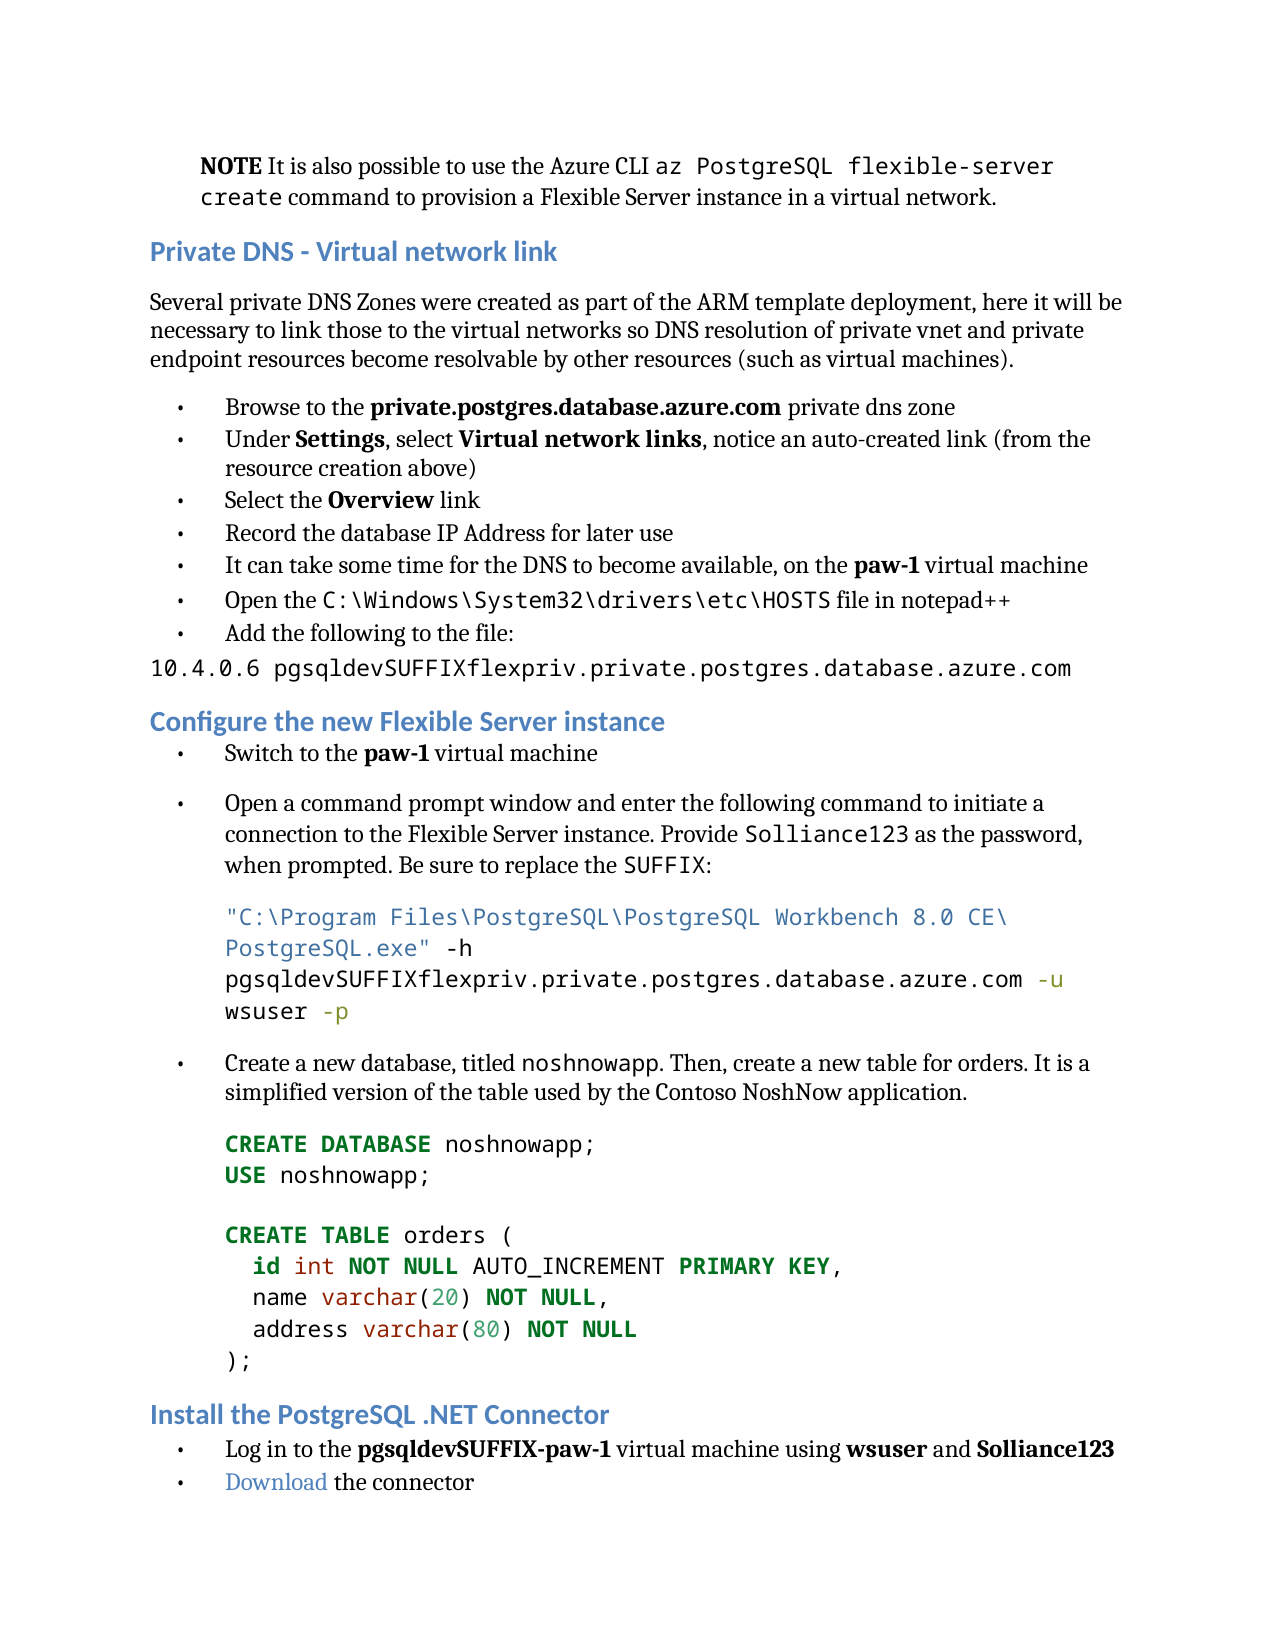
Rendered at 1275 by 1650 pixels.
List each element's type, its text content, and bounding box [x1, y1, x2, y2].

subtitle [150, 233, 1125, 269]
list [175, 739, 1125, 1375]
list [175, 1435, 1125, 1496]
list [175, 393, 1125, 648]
text NOTE It is also possible to use the Azure CLI az PostgreSQL flexible-server create command to provision a Flexible Server instance in a virtual network. [200, 150, 1075, 212]
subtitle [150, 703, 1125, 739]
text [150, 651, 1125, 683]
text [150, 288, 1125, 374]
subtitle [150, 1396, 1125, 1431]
